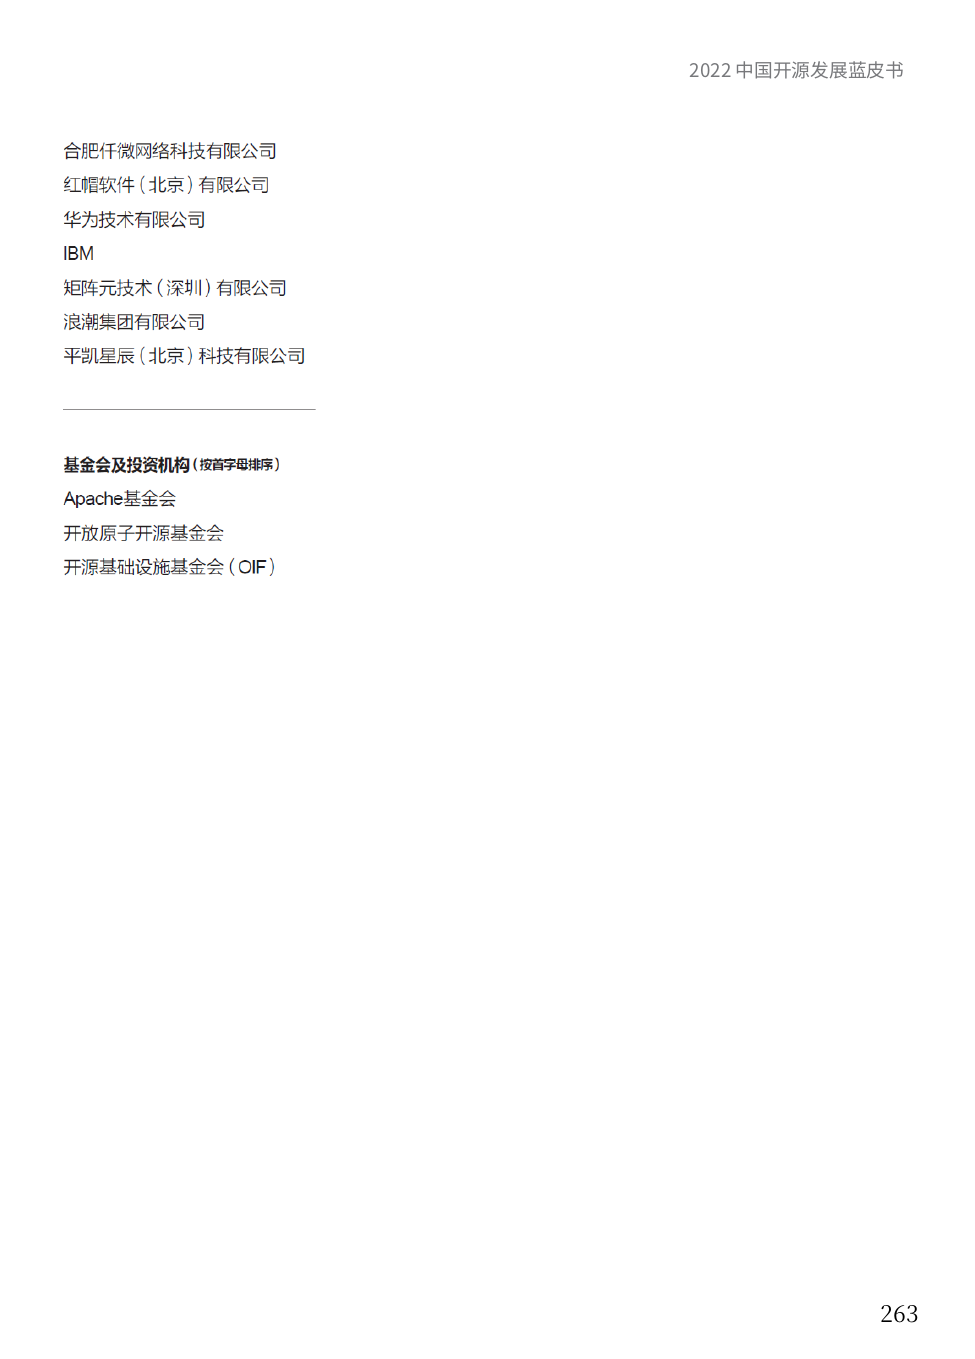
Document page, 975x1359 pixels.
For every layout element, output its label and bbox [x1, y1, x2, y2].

picture [43, 125, 316, 579]
